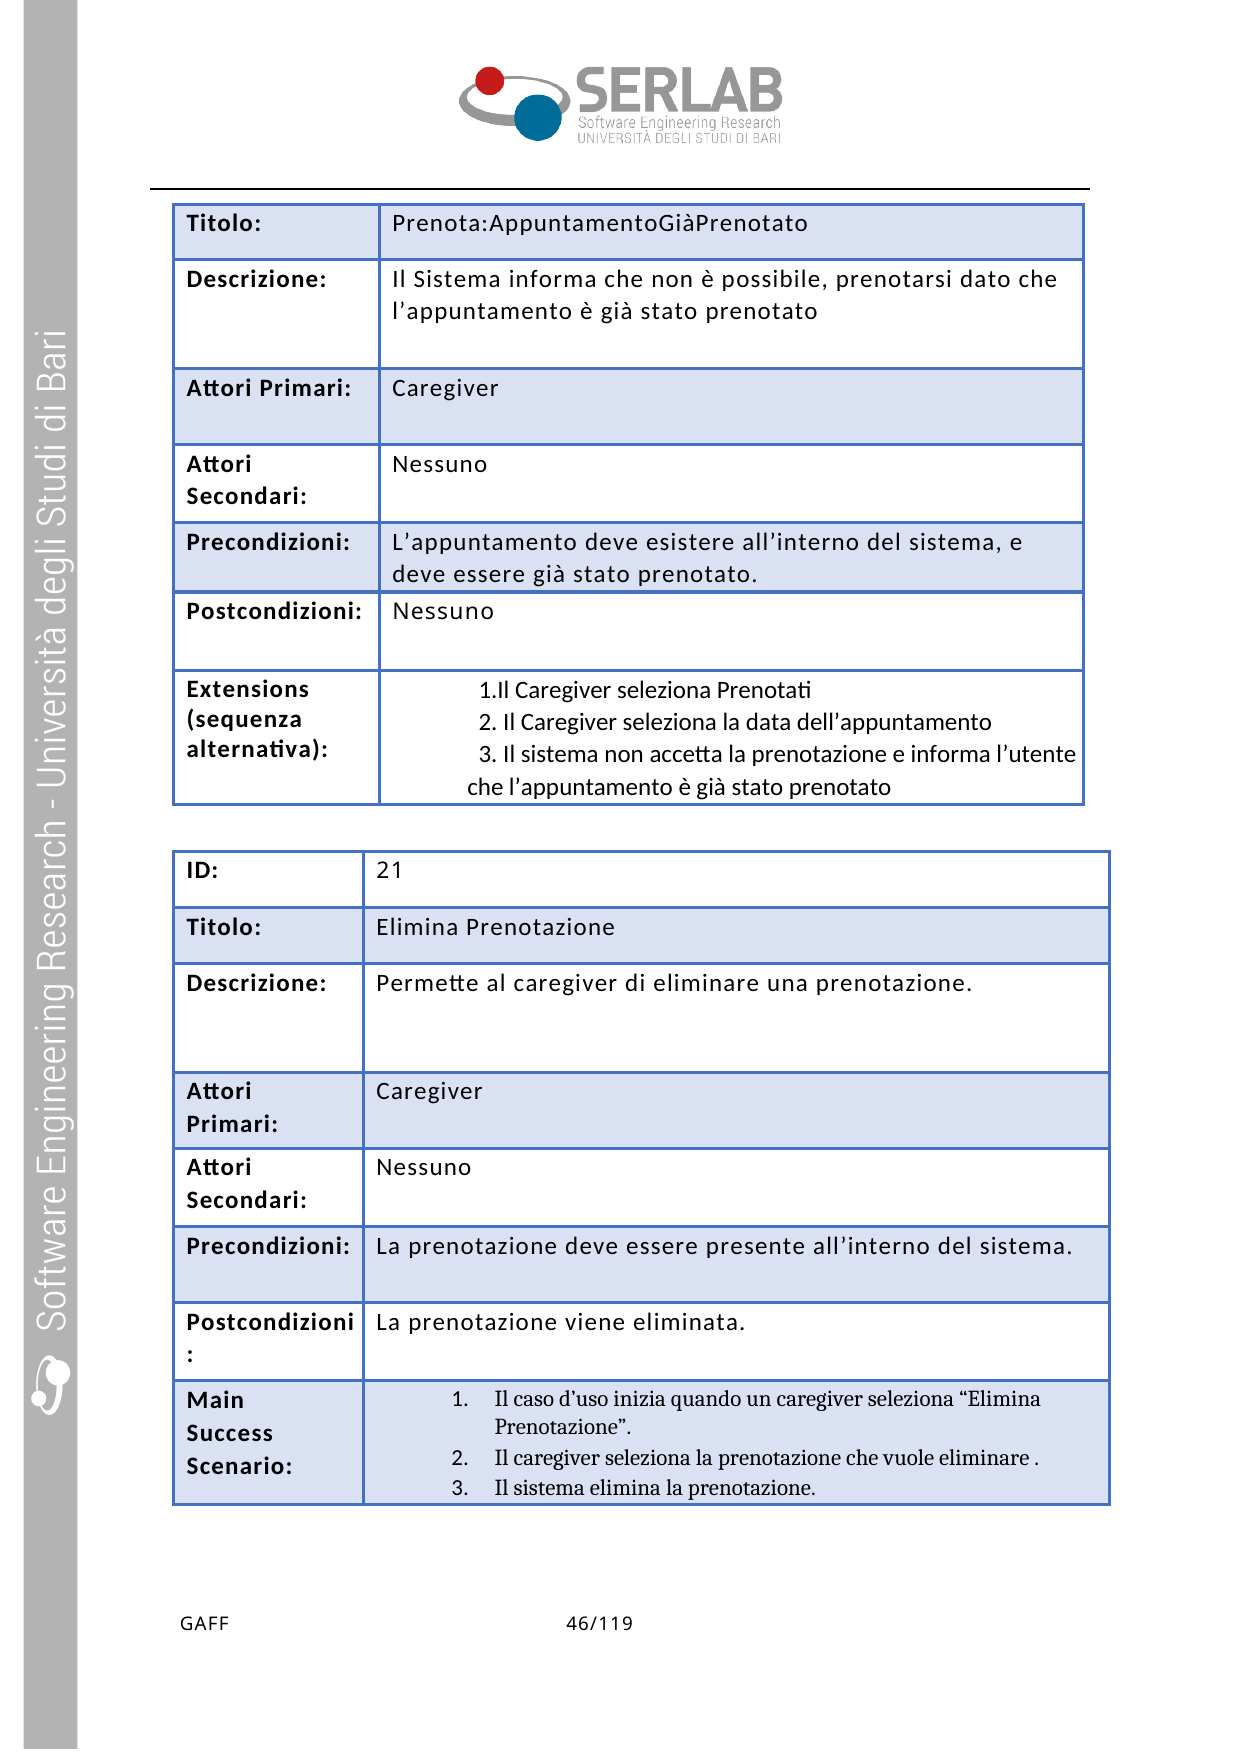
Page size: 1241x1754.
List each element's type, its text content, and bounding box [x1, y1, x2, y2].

table_cell Descrizione: [175, 965, 362, 1071]
table_cell L’appuntamento deve esistere all’interno del sistema, e deve essere già stato prenotato. [381, 524, 1082, 590]
picture [23, 0, 78, 1749]
table_cell Attori Primari: [175, 370, 378, 443]
picture [455, 65, 785, 145]
table_cell La prenotazione viene eliminata. [365, 1304, 1108, 1379]
table_header ID: [175, 853, 362, 906]
table_cell Il caso d’uso inizia quando un caregiver seleziona “Elimina Prenotazione”. Il caregiver seleziona la prenotazione che vuole eliminare . Il sistema elimina la prenotazione. [365, 1382, 1108, 1503]
table_cell Caregiver [365, 1074, 1108, 1147]
table_cell La prenotazione deve essere presente all’interno del sistema. [365, 1228, 1108, 1301]
table_cell Precondizioni: [175, 524, 378, 590]
table_cell Main Success Scenario: [175, 1382, 362, 1503]
table_cell Prenota:AppuntamentoGiàPrenotato [381, 206, 1082, 258]
table_cell Precondizioni: [175, 1228, 362, 1301]
table_cell Extensions (sequenza alternativa): [175, 672, 378, 803]
table_cell Titolo: [175, 909, 362, 962]
table_cell Attori Primari: [175, 1074, 362, 1147]
table_cell Attori Secondari: [175, 446, 378, 521]
table_cell Titolo: [175, 206, 378, 258]
table_header 21 [365, 853, 1108, 906]
table_cell Descrizione: [175, 261, 378, 367]
table_cell Nessuno [381, 446, 1082, 521]
table_cell Elimina Prenotazione [365, 909, 1108, 962]
table_cell Nessuno [365, 1150, 1108, 1225]
table_cell Attori Secondari: [175, 1150, 362, 1225]
table_cell Nessuno [381, 594, 1082, 669]
table_cell Postcondizioni: [175, 594, 378, 669]
table_cell Il Sistema informa che non è possibile, prenotarsi dato che l’appuntamento è già stato prenotato [381, 261, 1082, 367]
table_cell 1.Il Caregiver seleziona Prenotati 2. Il Caregiver seleziona la data dell’appuntamento 3. Il sistema non accetta la prenotazione e informa l’utente che l’appuntamento è già stato prenotato [381, 672, 1082, 803]
table_cell Caregiver [381, 370, 1082, 443]
table_cell Postcondizioni: [175, 1304, 362, 1379]
table_cell Permette al caregiver di eliminare una prenotazione. [365, 965, 1108, 1071]
